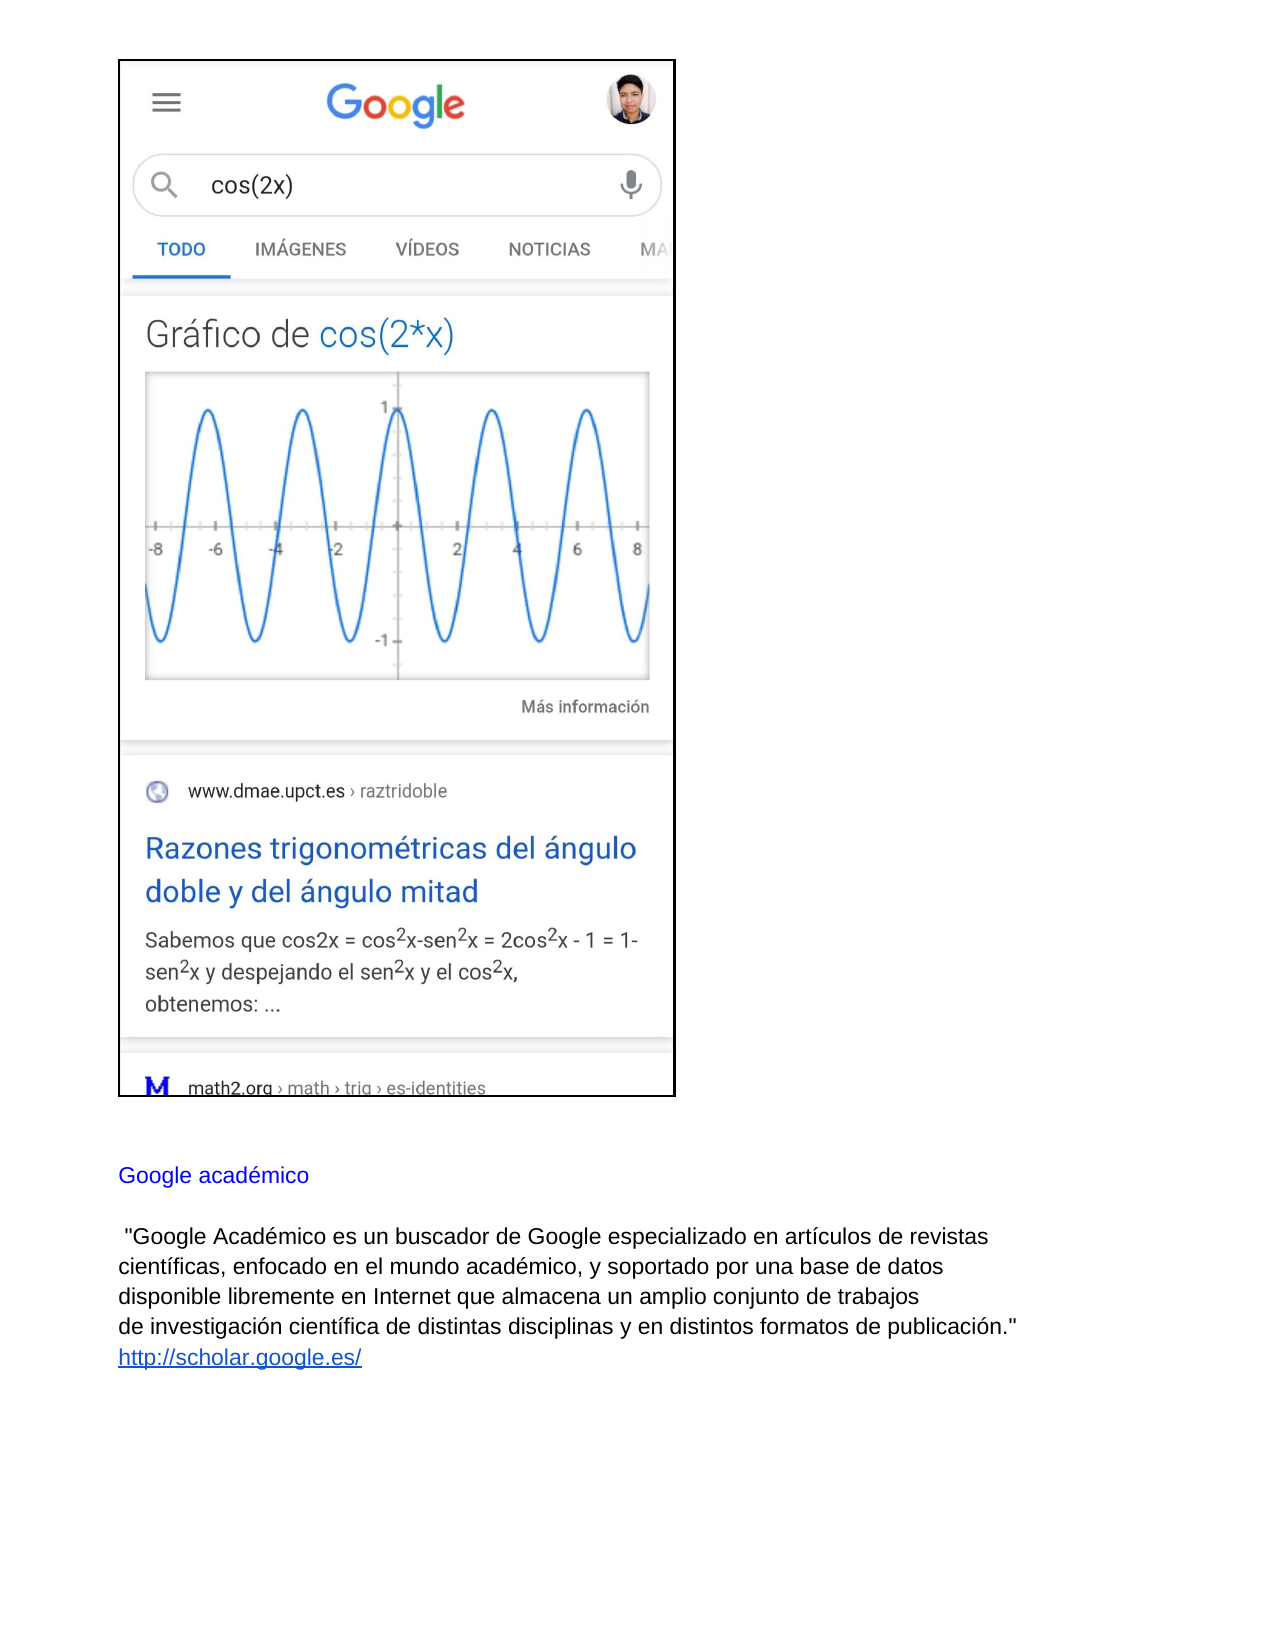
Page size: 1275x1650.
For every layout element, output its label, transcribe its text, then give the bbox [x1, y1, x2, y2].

text de investigación científica de distintas disciplinas y en distintos formatos de publicación." [118, 1313, 1205, 1339]
text "Google Académico es un buscador de Google especializado en artículos de revistas [118, 1223, 1205, 1249]
picture [120, 61, 673, 1095]
text http://scholar.google.es/ [118, 1343, 1205, 1370]
text disponible libremente en Internet que almacena un amplio conjunto de trabajos [118, 1283, 1205, 1309]
text científicas, enfocado en el mundo académico, y soportado por una base de datos [118, 1253, 1205, 1279]
text Google académico [118, 1162, 1205, 1188]
